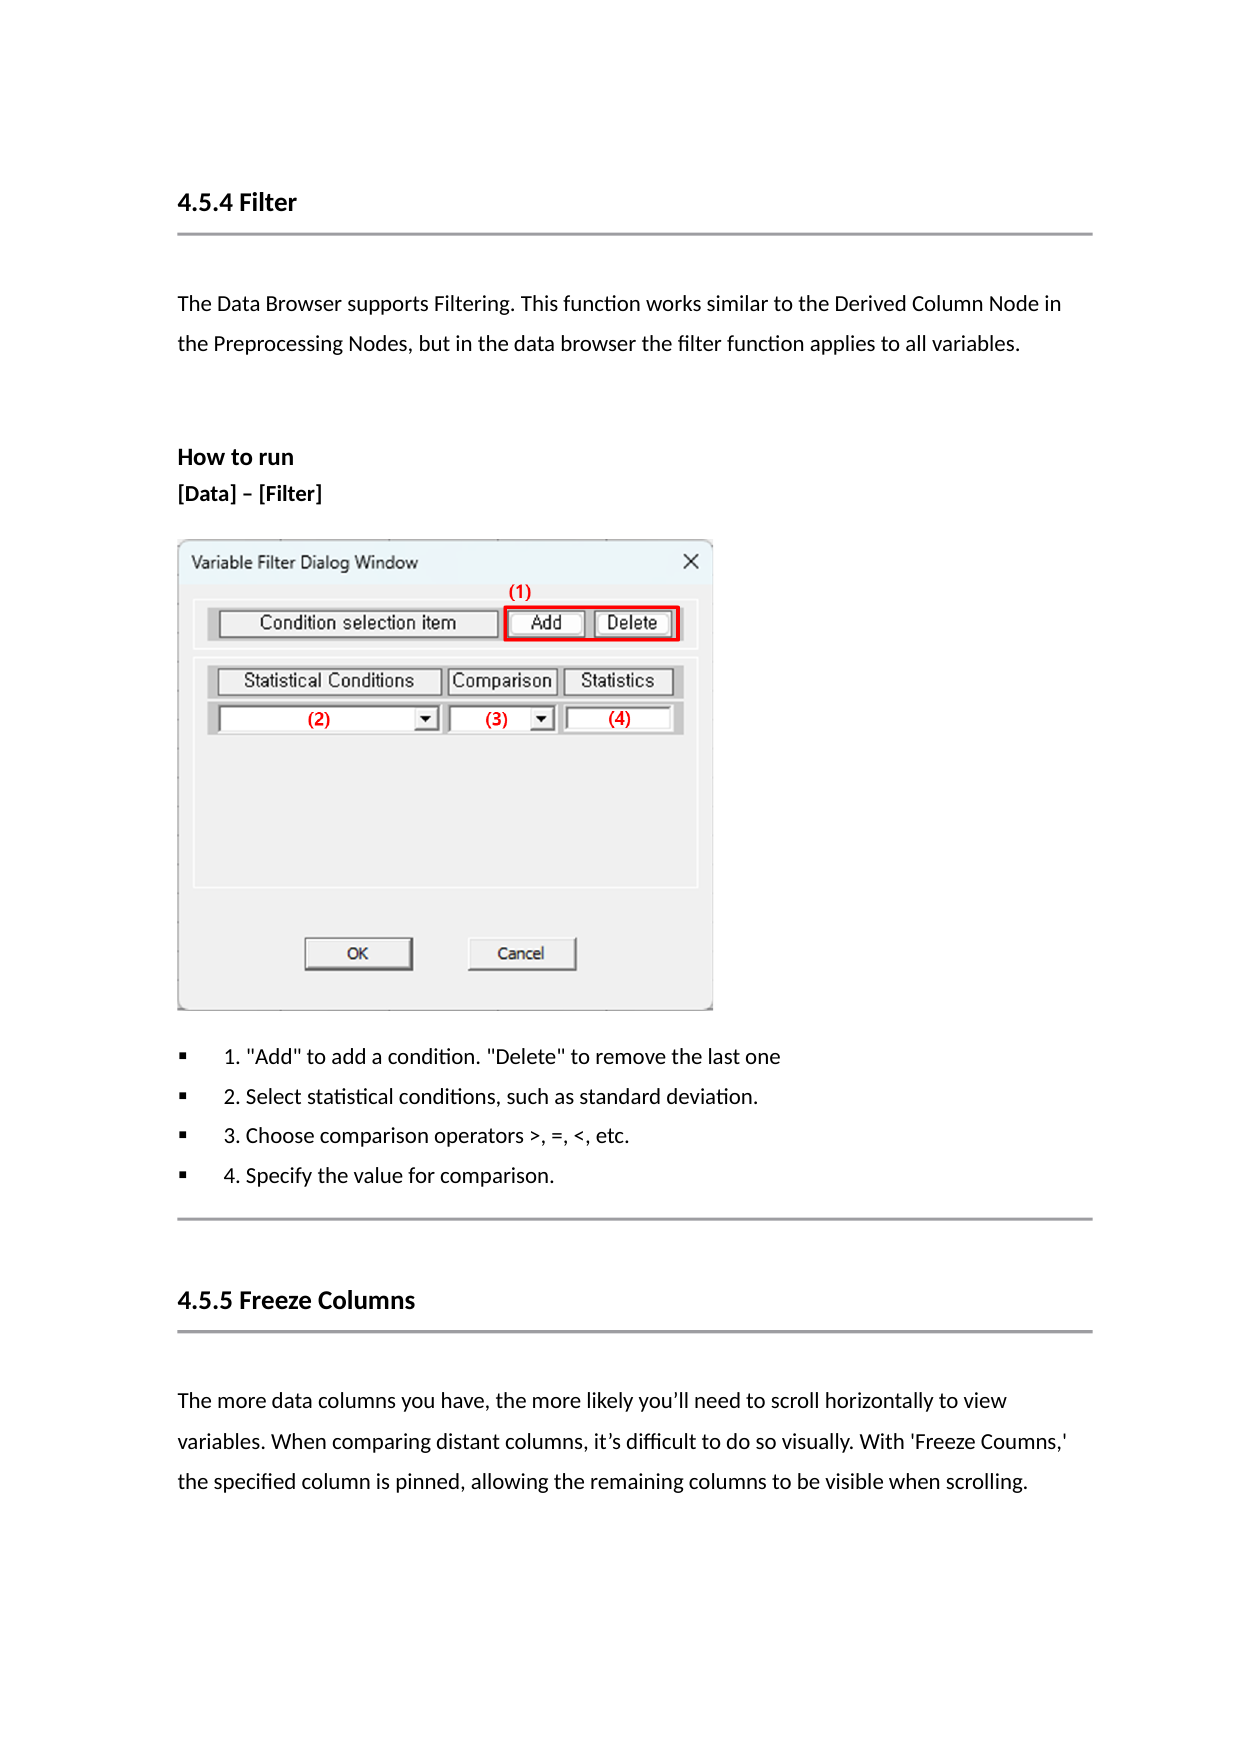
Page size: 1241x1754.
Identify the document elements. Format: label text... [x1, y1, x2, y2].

picture [177, 539, 714, 1011]
text The Data Browser supports Filtering. This function works similar to the Derived Column Node in the Preprocessing Nodes, but in the data browser the filter function applies to all variables. [177, 284, 1092, 362]
subtitle 4.5.4 Filter [177, 183, 1092, 221]
text The more data columns you have, the more likely you’ll need to scroll horizontally to view variables. When comparing distant columns, it’s difficult to do so visually. With 'Freeze Coumns,' the specified column is pinned, allowing the remaining columns to be visible when scrolling. [177, 1382, 1092, 1500]
list 4. Specify the value for comparison. [177, 1157, 1092, 1194]
text How to run [177, 437, 1092, 475]
text [Data] – [Filter] [177, 475, 1092, 512]
list 3. Choose comparison operators >, =, <, etc. [177, 1117, 1092, 1154]
list 1. "Add" to add a condition. "Delete" to remove the last one [177, 1037, 1092, 1075]
list 2. Select statistical conditions, such as standard deviation. [177, 1077, 1092, 1115]
subtitle 4.5.5 Freeze Columns [177, 1281, 1092, 1318]
